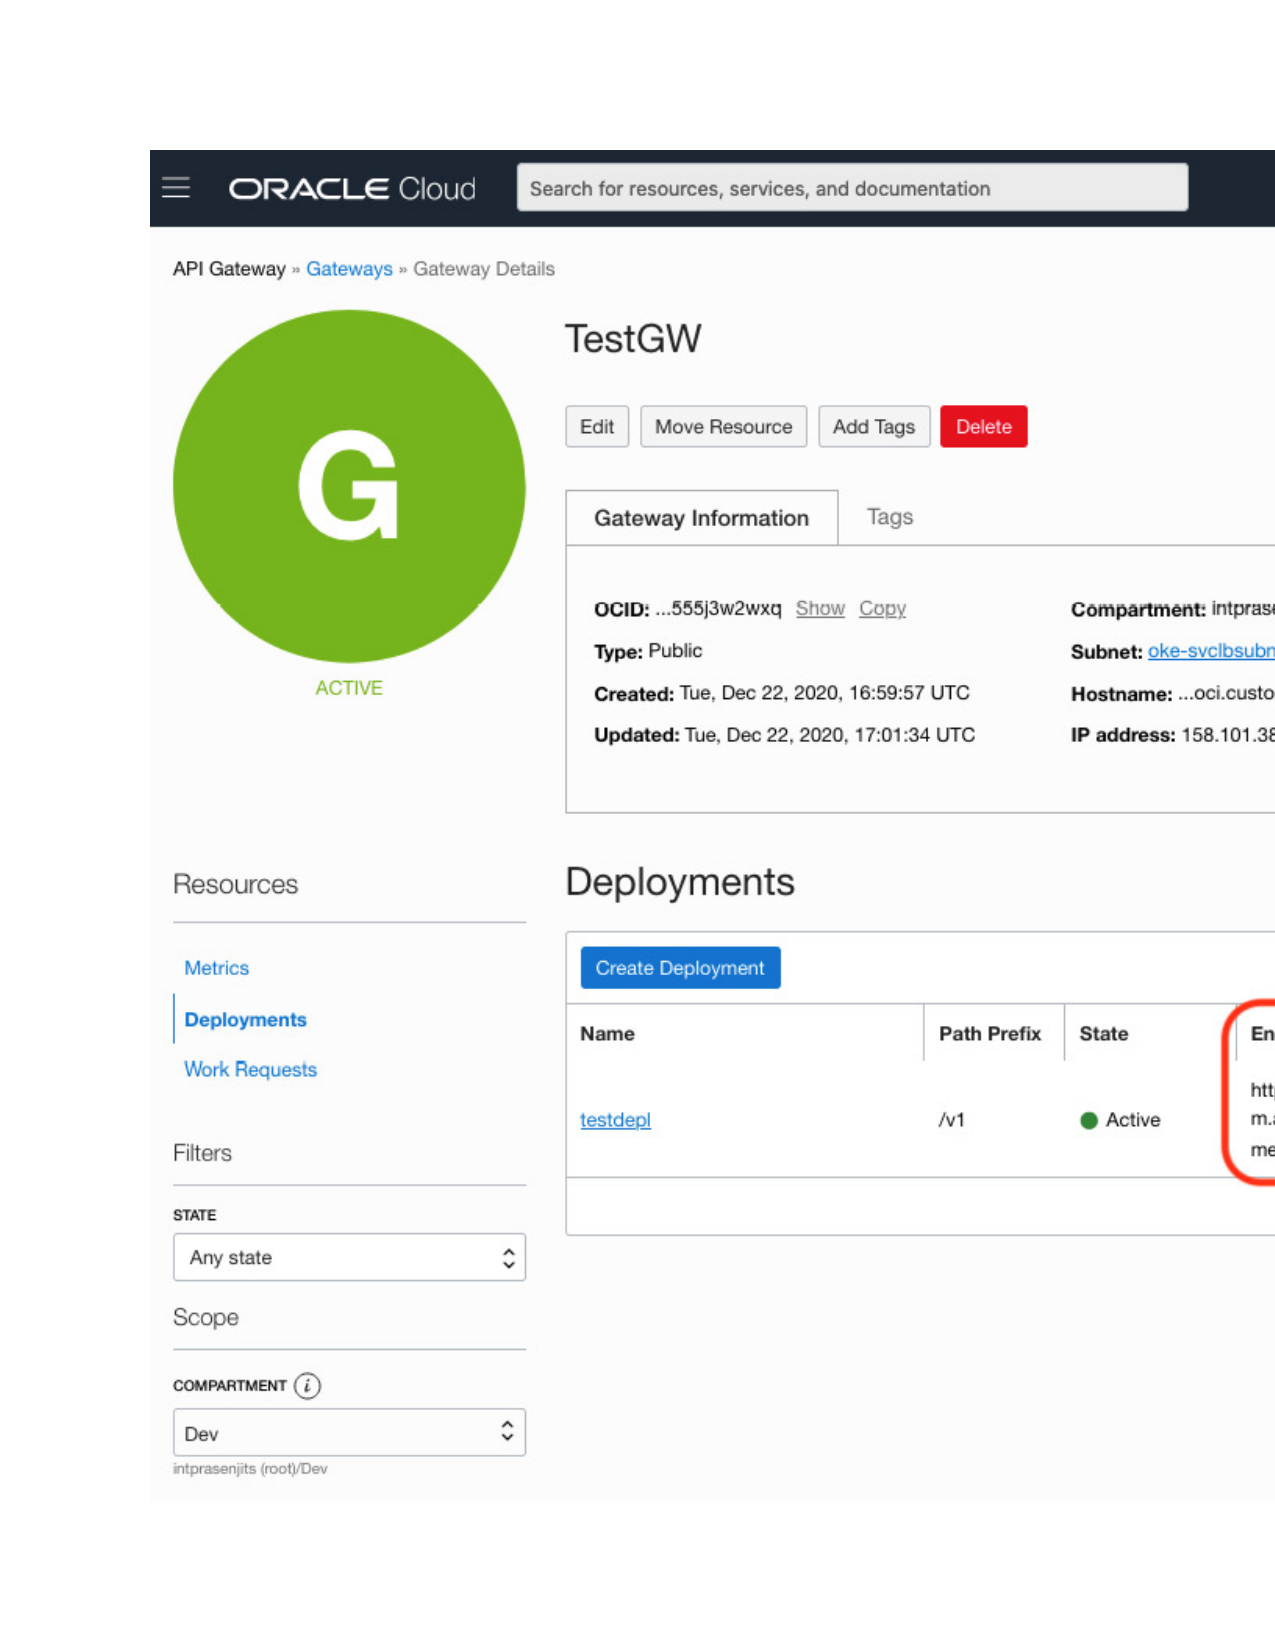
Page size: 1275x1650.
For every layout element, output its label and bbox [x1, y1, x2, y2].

picture [150, 150, 1275, 1501]
